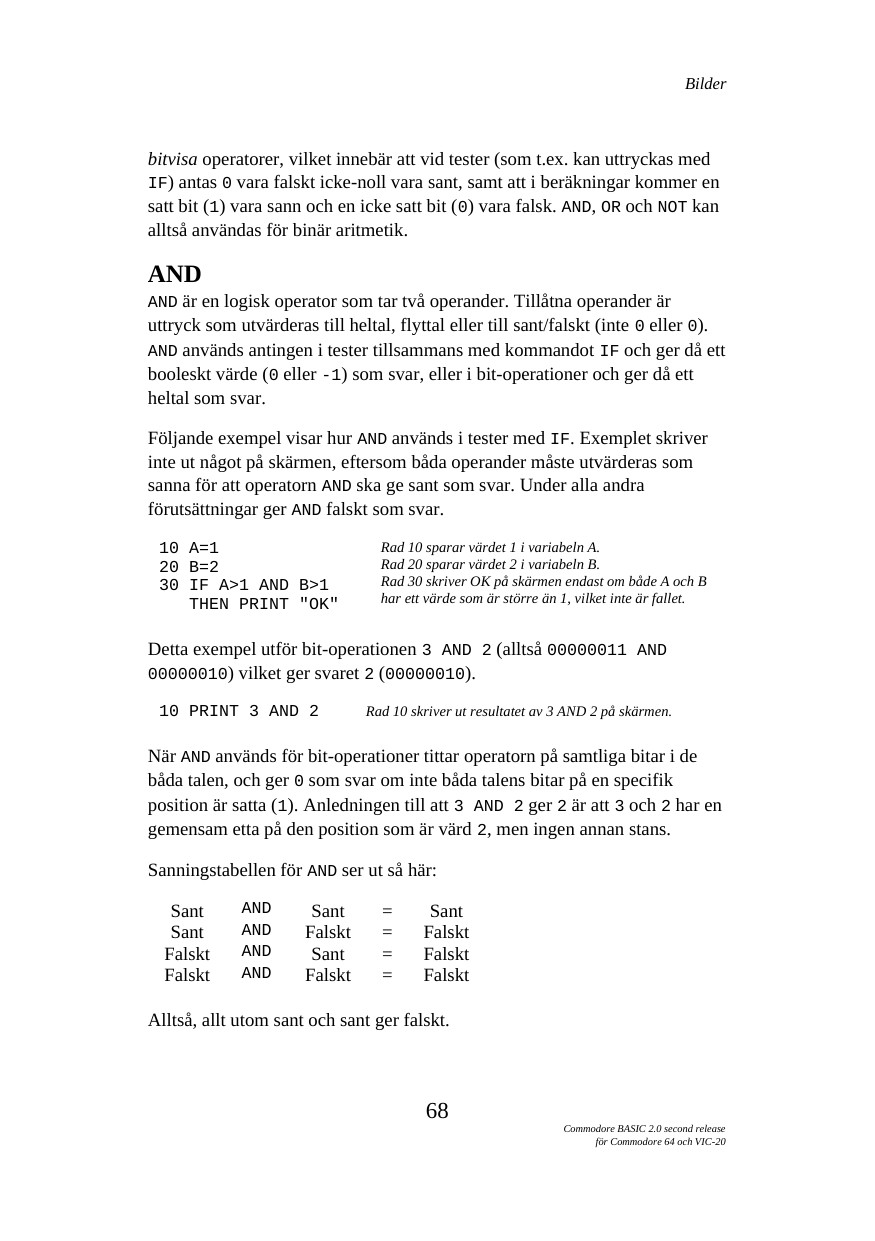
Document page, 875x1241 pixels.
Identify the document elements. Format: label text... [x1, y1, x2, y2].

table_cell Falskt [405, 943, 487, 964]
table_header 10 A=1 20 B=2 30 IF A>1 AND B>1 THEN PRINT "OK" [148, 539, 369, 615]
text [148, 148, 726, 241]
table_cell AND [226, 964, 286, 986]
table_header Sant [405, 900, 487, 921]
table_cell Falskt [148, 964, 226, 986]
table_cell AND [226, 921, 286, 943]
table_cell AND [226, 943, 286, 964]
text AND är en logisk operator som tar två operander. Tillåtna operander är uttryck som utvärderas till heltal, flyttal eller till sant/falskt (inte 0 eller 0). AND används antingen i tester tillsammans med kommandot IF och ger då ett booleskt värde (0 eller -1) som svar, eller i bit-operationer och ger då ett heltal som svar. [148, 290, 726, 408]
table_cell = [369, 964, 405, 986]
text Sanningstabellen för AND ser ut så här: [148, 858, 726, 881]
text När AND används för bit-operationer tittar operatorn på samtliga bitar i de båda talen, och ger 0 som svar om inte båda talens bitar på en specifik position är satta (1). Anledningen till att 3 AND 2 ger 2 är att 3 och 2 har en gemensam etta på den position som är värd 2, men ingen annan stans. [148, 722, 726, 840]
table_cell = [369, 921, 405, 943]
table_header AND [226, 900, 286, 921]
table_cell Falskt [405, 921, 487, 943]
subtitle AND [148, 259, 726, 288]
table_cell Falskt [286, 921, 369, 943]
table_header Sant [148, 900, 226, 921]
table_header = [369, 900, 405, 921]
text Detta exempel utför bit-operationen 3 AND 2 (alltså 00000011 AND 00000010) vilket ger svaret 2 (00000010). [148, 615, 726, 684]
table_cell Sant [286, 943, 369, 964]
table_cell Falskt [286, 964, 369, 986]
table_cell Falskt [405, 964, 487, 986]
text Alltså, allt utom sant och sant ger falskt. [148, 986, 726, 1031]
table_header Rad 10 sparar värdet 1 i variabeln A. Rad 20 sparar värdet 2 i variabeln B. Rad 30 skriver OK på skärmen endast om både A och B har ett värde som är större än 1, vilket inte är fallet. [369, 539, 726, 615]
table_header 10 PRINT 3 AND 2 [148, 703, 354, 722]
table_cell = [369, 943, 405, 964]
table_cell Sant [148, 921, 226, 943]
table_header Sant [286, 900, 369, 921]
table_cell Falskt [148, 943, 226, 964]
table_header Rad 10 skriver ut resultatet av 3 AND 2 på skärmen. [354, 703, 726, 722]
text Följande exempel visar hur AND används i tester med IF. Exemplet skriver inte ut något på skärmen, eftersom båda operander måste utvärderas som sanna för att operatorn AND ska ge sant som svar. Under alla andra förutsättningar ger AND falskt som svar. [148, 427, 726, 521]
